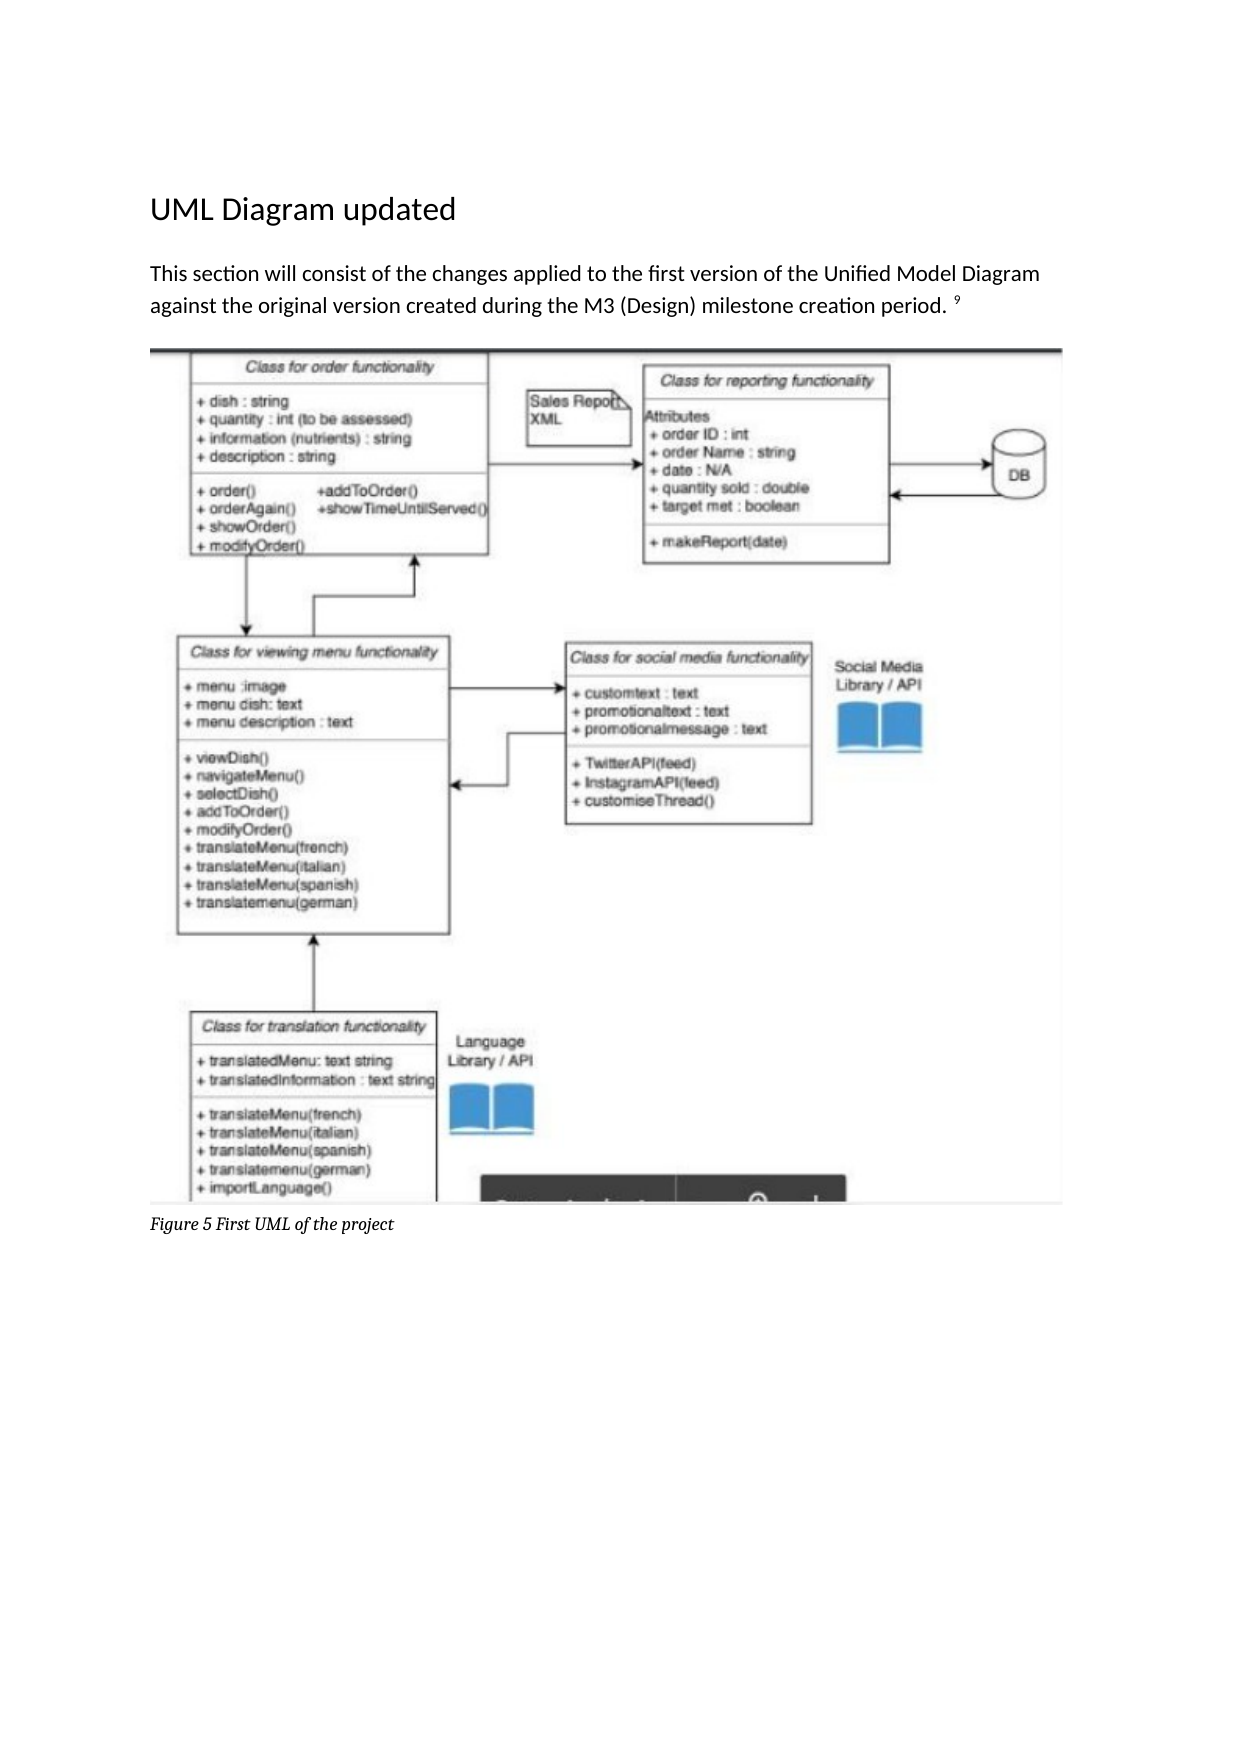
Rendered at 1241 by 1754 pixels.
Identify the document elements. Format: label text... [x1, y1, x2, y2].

picture [150, 348, 1063, 1205]
text This section will consist of the changes applied to the first version of the Unified Model Diagram against the original version created during the M3 (Design) milestone creation period. 9 [150, 259, 1090, 319]
subtitle UML Diagram updated [150, 187, 1090, 228]
